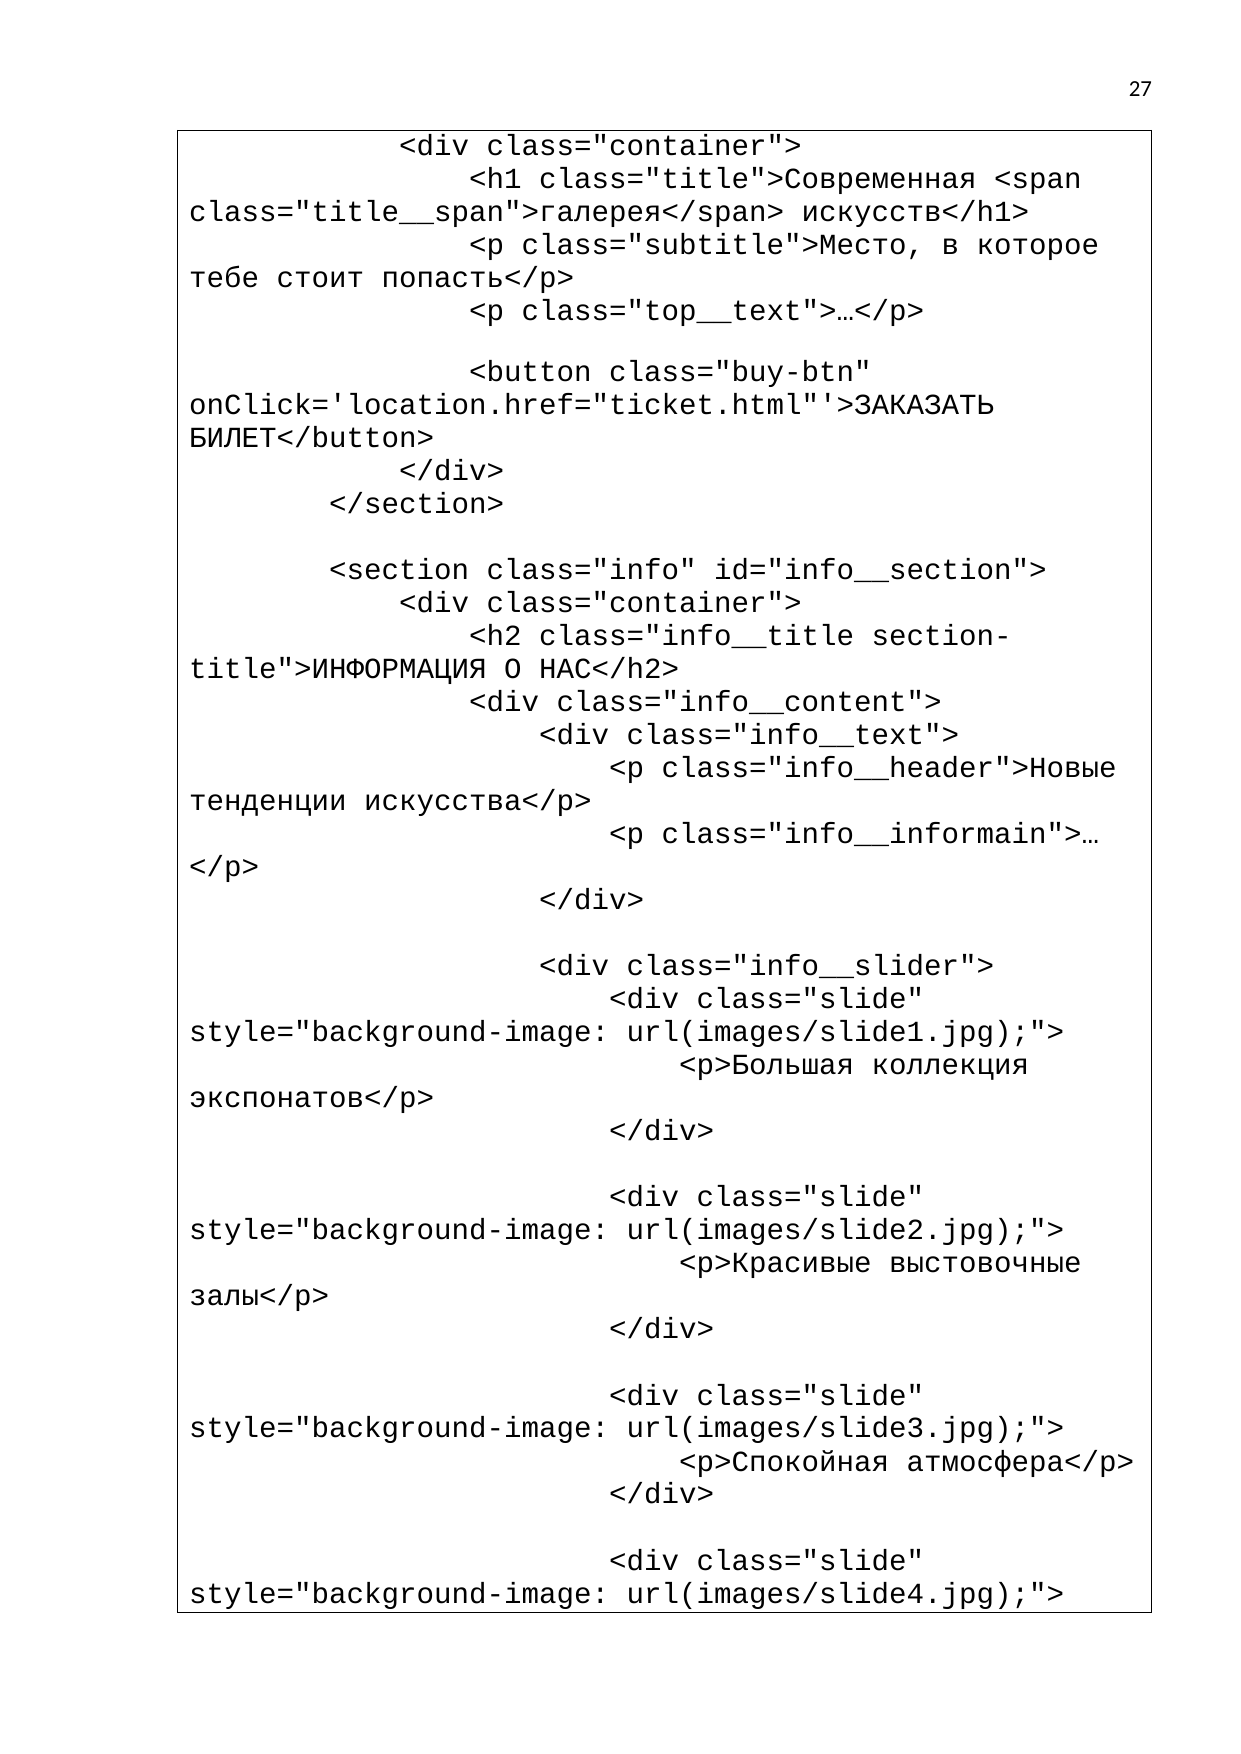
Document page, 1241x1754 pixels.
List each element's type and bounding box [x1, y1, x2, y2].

table_header [178, 131, 1151, 1612]
